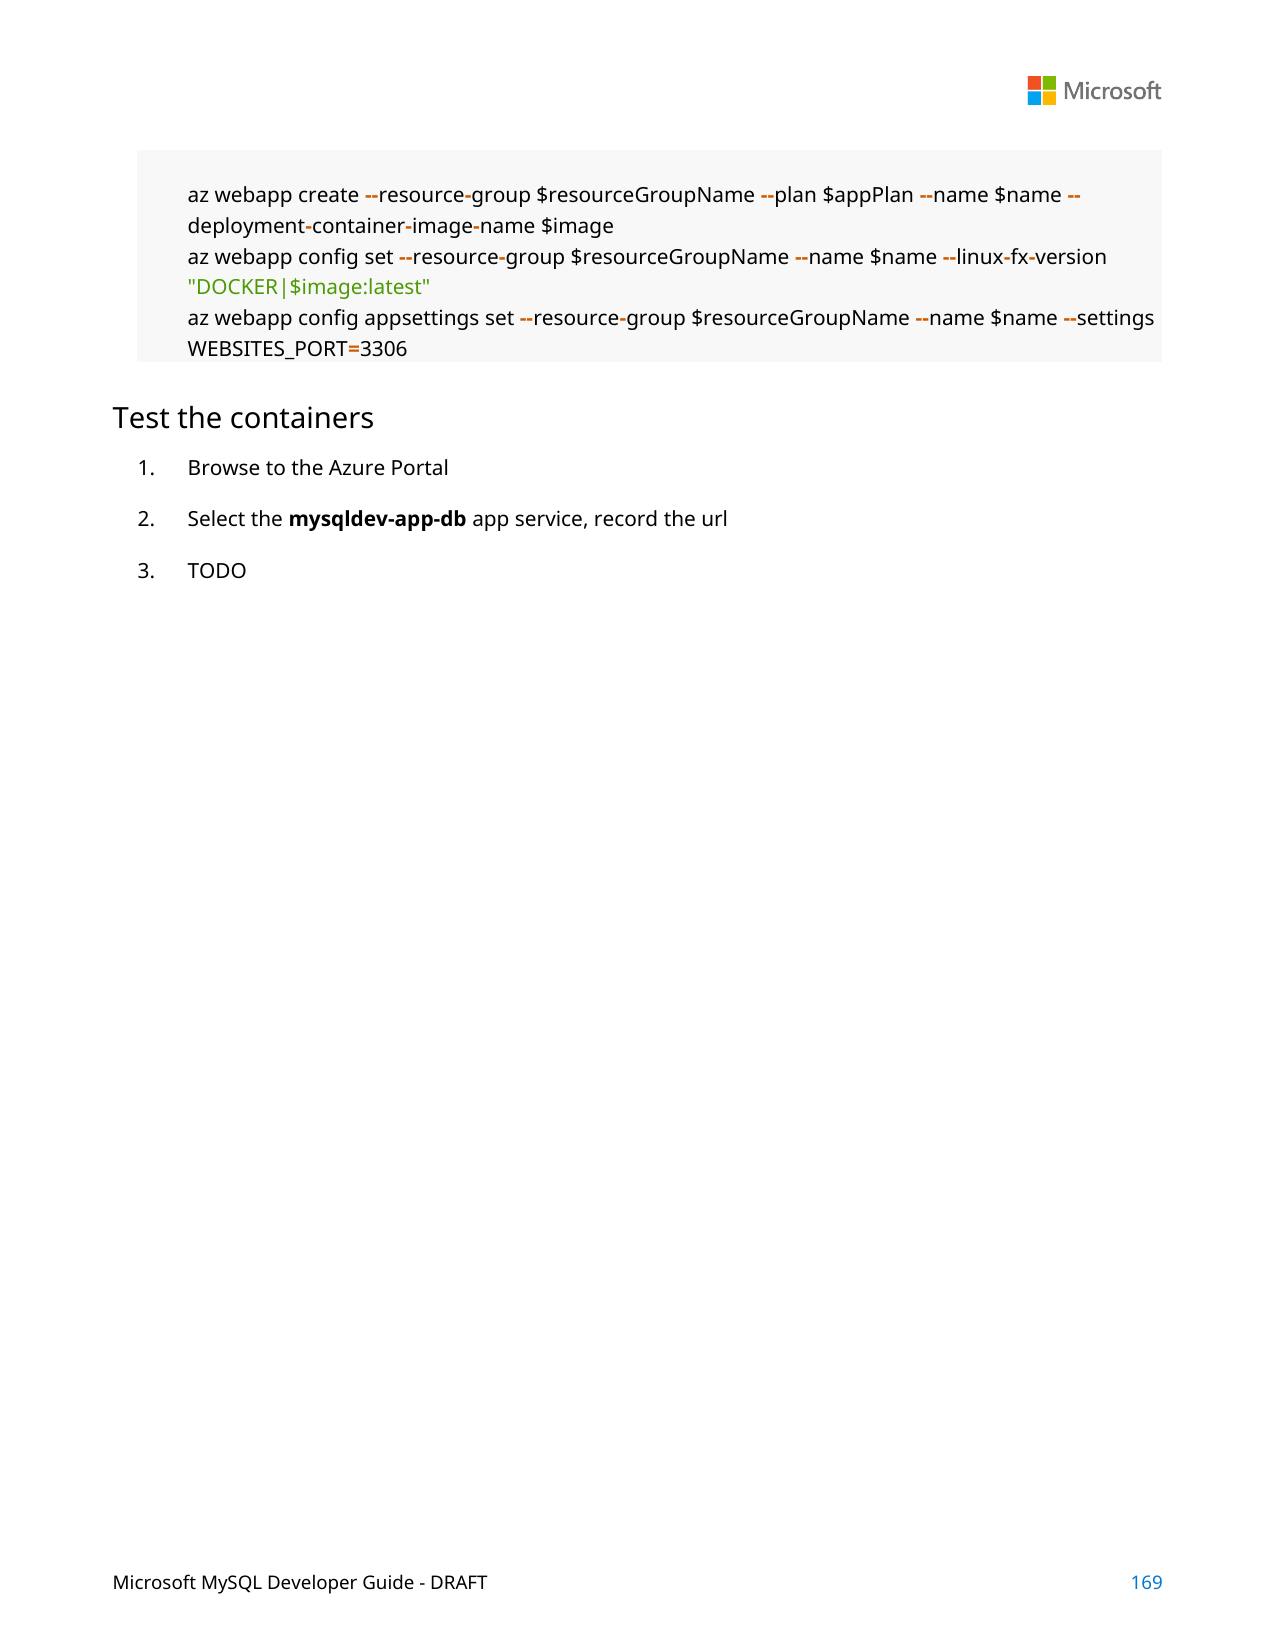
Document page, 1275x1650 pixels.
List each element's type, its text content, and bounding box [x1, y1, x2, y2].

picture [1026, 75, 1163, 107]
subtitle Test the containers [112, 398, 1162, 437]
list TODO [137, 556, 1162, 584]
list Select the mysqldev-app-db app service, record the url [137, 504, 1162, 533]
list Browse to the Azure Portal [137, 453, 1162, 481]
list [137, 150, 1162, 362]
